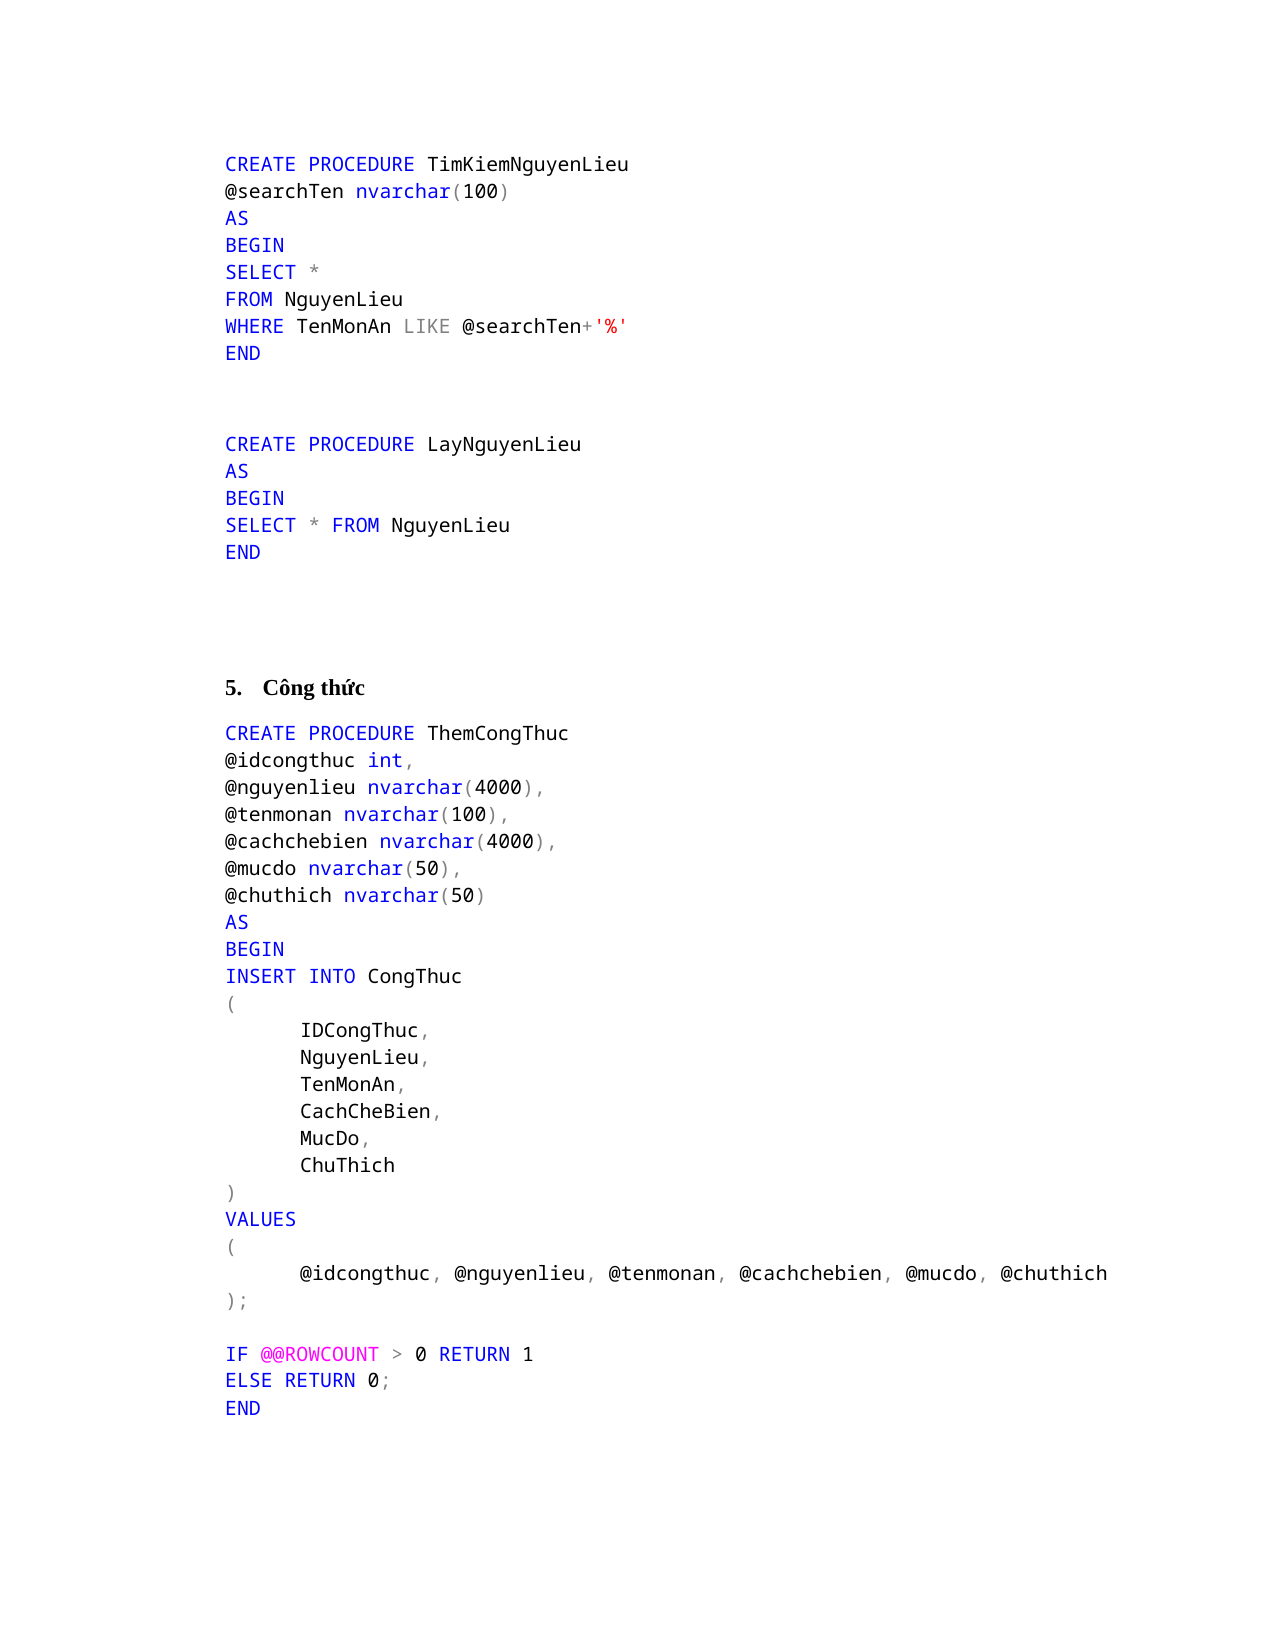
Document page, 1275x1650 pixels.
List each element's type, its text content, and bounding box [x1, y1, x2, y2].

text ChuThich [225, 1151, 1125, 1178]
text AS [225, 204, 1125, 231]
text ); [225, 1286, 1125, 1313]
text CREATE PROCEDURE TimKiemNguyenLieu [225, 150, 1125, 177]
text SELECT * [225, 258, 1125, 285]
text IF @@ROWCOUNT > 0 RETURN 1 [225, 1340, 1125, 1367]
text ) [225, 1178, 1125, 1205]
list Công thức [225, 674, 1125, 701]
text TenMonAn, [225, 1070, 1125, 1097]
text ELSE RETURN 0; [225, 1367, 1125, 1394]
text @chuthich nvarchar(50) [225, 881, 1125, 908]
text NguyenLieu, [225, 1043, 1125, 1070]
text FROM NguyenLieu [225, 285, 1125, 312]
text MucDo, [225, 1124, 1125, 1151]
text CREATE PROCEDURE LayNguyenLieu [225, 430, 1125, 457]
text @idcongthuc, @nguyenlieu, @tenmonan, @cachchebien, @mucdo, @chuthich [225, 1259, 1125, 1286]
text INSERT INTO CongThuc [225, 962, 1125, 989]
text CachCheBien, [225, 1097, 1125, 1124]
text IDCongThuc, [225, 1016, 1125, 1043]
text BEGIN [225, 484, 1125, 511]
text ( [225, 1232, 1125, 1259]
text VALUES [225, 1205, 1125, 1232]
text WHERE TenMonAn LIKE @searchTen+'%' [225, 312, 1125, 339]
text SELECT * FROM NguyenLieu [225, 511, 1125, 538]
text @tenmonan nvarchar(100), [225, 800, 1125, 827]
text @nguyenlieu nvarchar(4000), [225, 773, 1125, 800]
text @idcongthuc int, [225, 746, 1125, 773]
text END [225, 1394, 1125, 1421]
text AS [225, 908, 1125, 935]
text ( [225, 989, 1125, 1016]
text @mucdo nvarchar(50), [225, 854, 1125, 881]
text BEGIN [225, 935, 1125, 962]
text @searchTen nvarchar(100) [225, 177, 1125, 204]
text @cachchebien nvarchar(4000), [225, 827, 1125, 854]
text END [225, 538, 1125, 565]
text AS [225, 457, 1125, 484]
text CREATE PROCEDURE ThemCongThuc [225, 719, 1125, 746]
text BEGIN [225, 231, 1125, 258]
text END [225, 339, 1125, 366]
